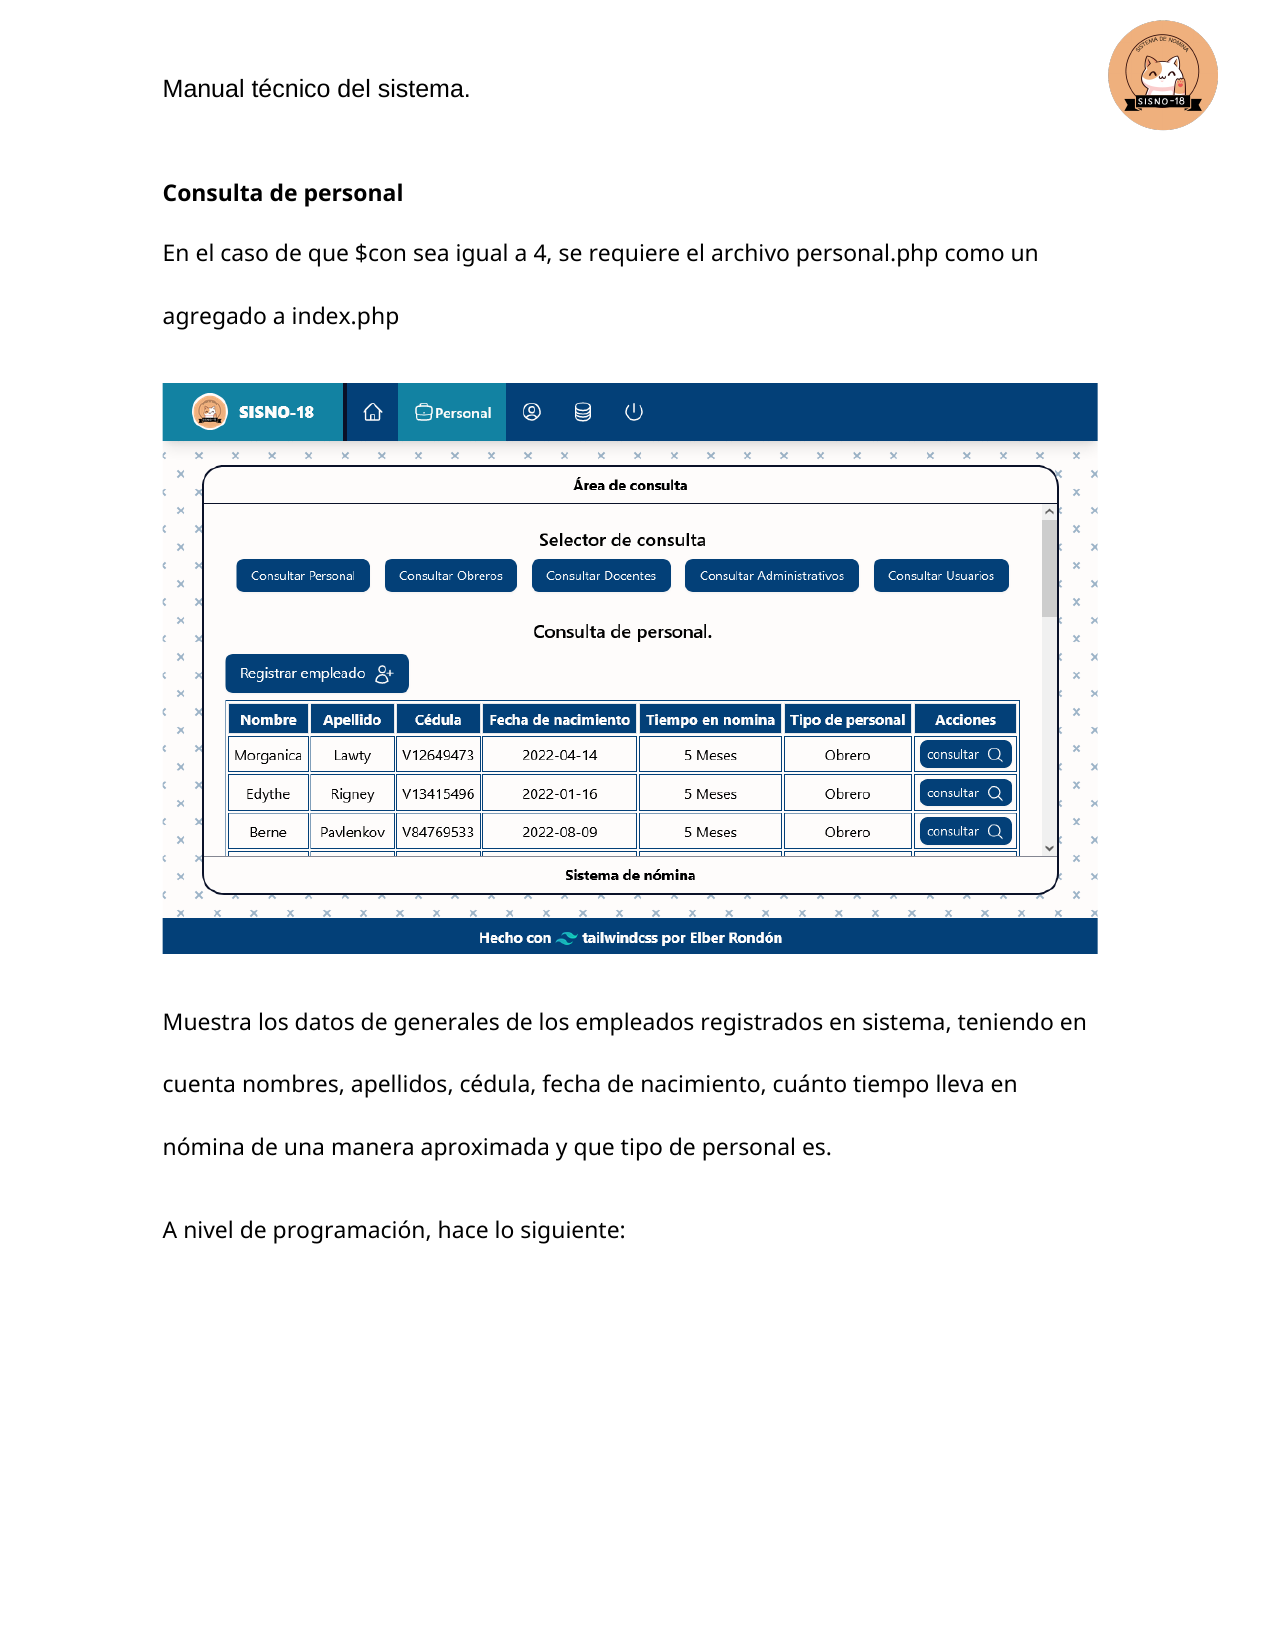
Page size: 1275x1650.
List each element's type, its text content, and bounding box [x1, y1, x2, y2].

text En el caso de que $con sea igual a 4, se requiere el archivo personal.php como un agregado a index.php [162, 237, 1098, 331]
picture [1101, 12, 1225, 136]
text Muestra los datos de generales de los empleados registrados en sistema, teniendo en cuenta nombres, apellidos, cédula, fecha de nacimiento, cuánto tiempo lleva en nómina de una manera aproximada y que tipo de personal es. [162, 1006, 1098, 1162]
picture [162, 383, 1098, 954]
text A nivel de programación, hace lo siguiente: [162, 1214, 1098, 1246]
subtitle Consulta de personal [162, 177, 1098, 208]
